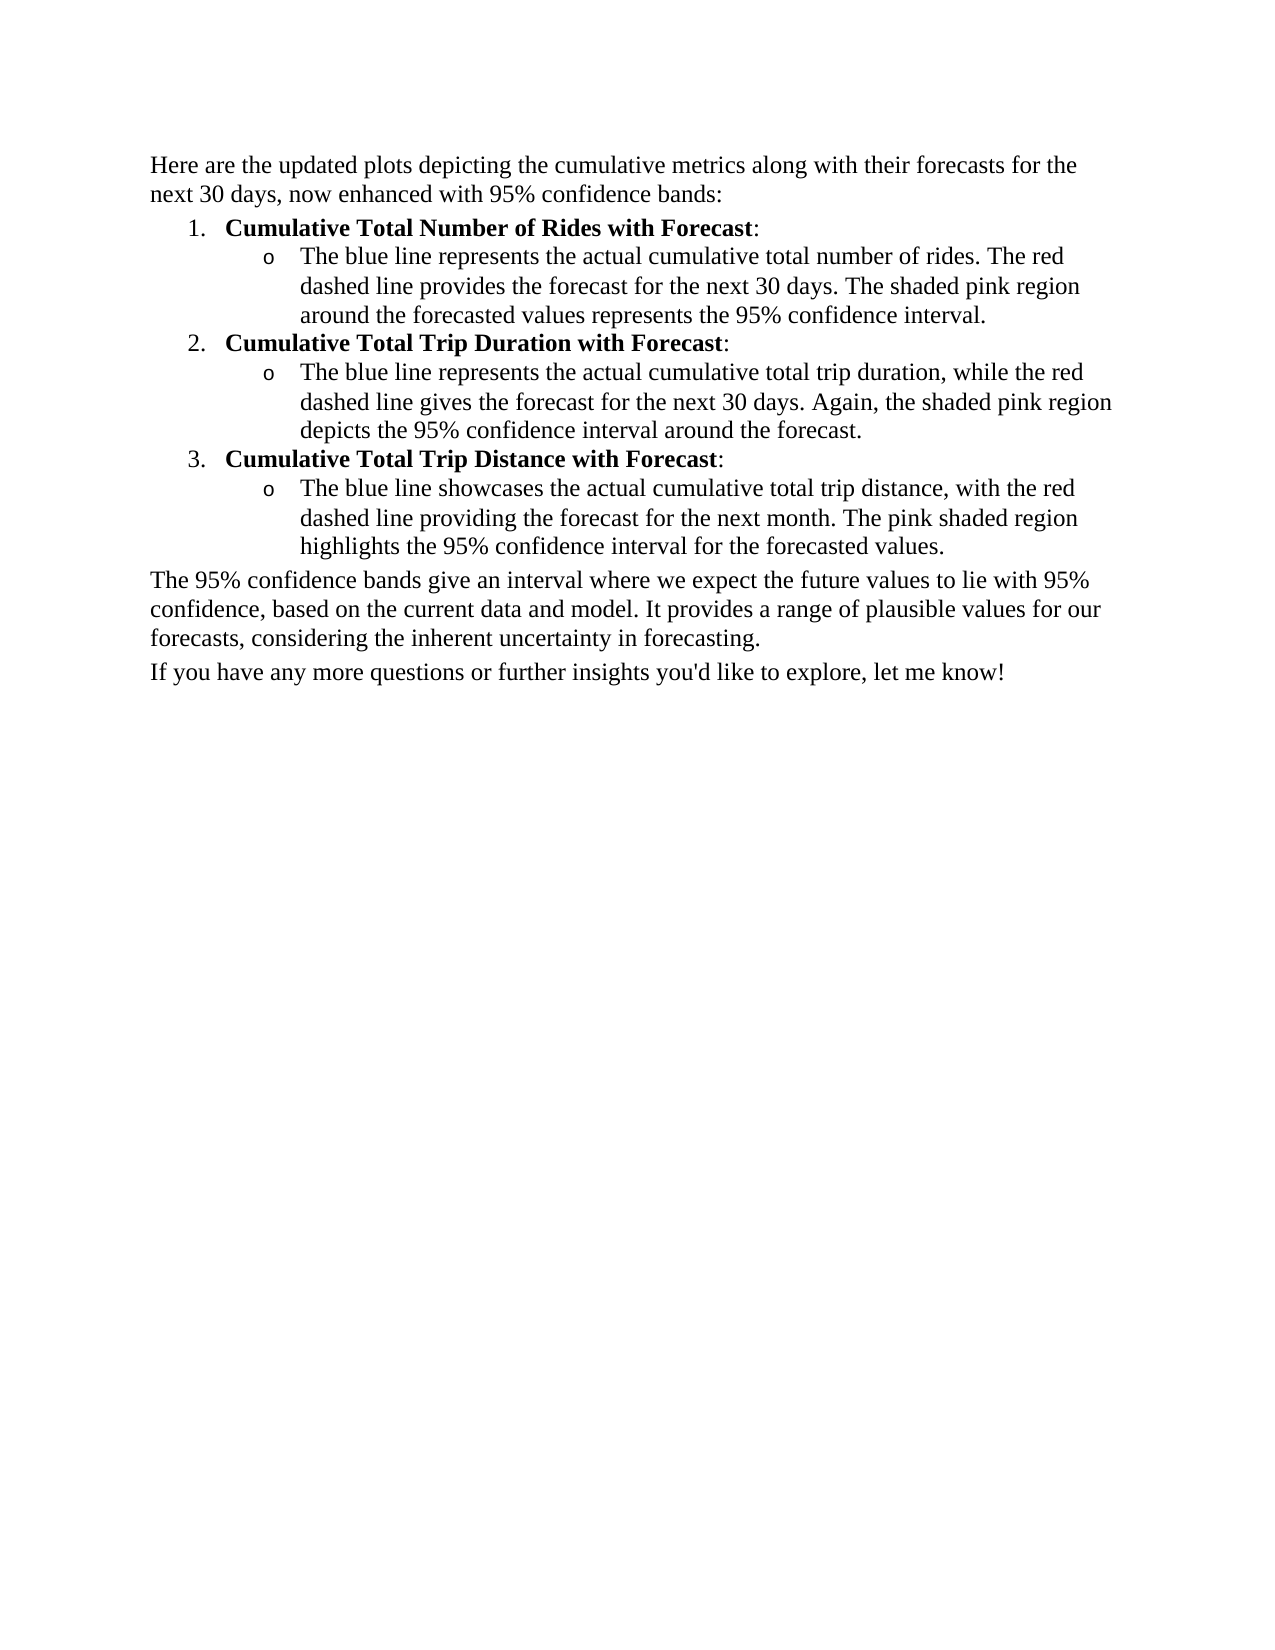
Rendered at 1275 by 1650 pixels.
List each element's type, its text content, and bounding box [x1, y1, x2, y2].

text The 95% confidence bands give an interval where we expect the future values to lie with 95% confidence, based on the current data and model. It provides a range of plausible values for our forecasts, considering the inherent uncertainty in forecasting. [150, 565, 1125, 651]
text Here are the updated plots depicting the cumulative metrics along with their forecasts for the next 30 days, now enhanced with 95% confidence bands: [150, 150, 1125, 207]
list The blue line represents the actual cumulative total trip duration, while the red dashed line gives the forecast for the next 30 days. Again, the shaded pink region depicts the 95% confidence interval around the forecast. [262, 357, 1125, 444]
list The blue line represents the actual cumulative total number of rides. The red dashed line provides the forecast for the next 30 days. The shaded pink region around the forecasted values represents the 95% confidence interval. [262, 241, 1125, 328]
list The blue line showcases the actual cumulative total trip distance, with the red dashed line providing the forecast for the next month. The pink shaded region highlights the 95% confidence interval for the forecasted values. [262, 473, 1125, 560]
text If you have any more questions or further insights you'd like to explore, let me know! [150, 657, 1125, 685]
list Cumulative Total Trip Distance with Forecast: [187, 444, 1125, 473]
list Cumulative Total Trip Duration with Forecast: [187, 328, 1125, 357]
list Cumulative Total Number of Rides with Forecast: [187, 213, 1125, 241]
